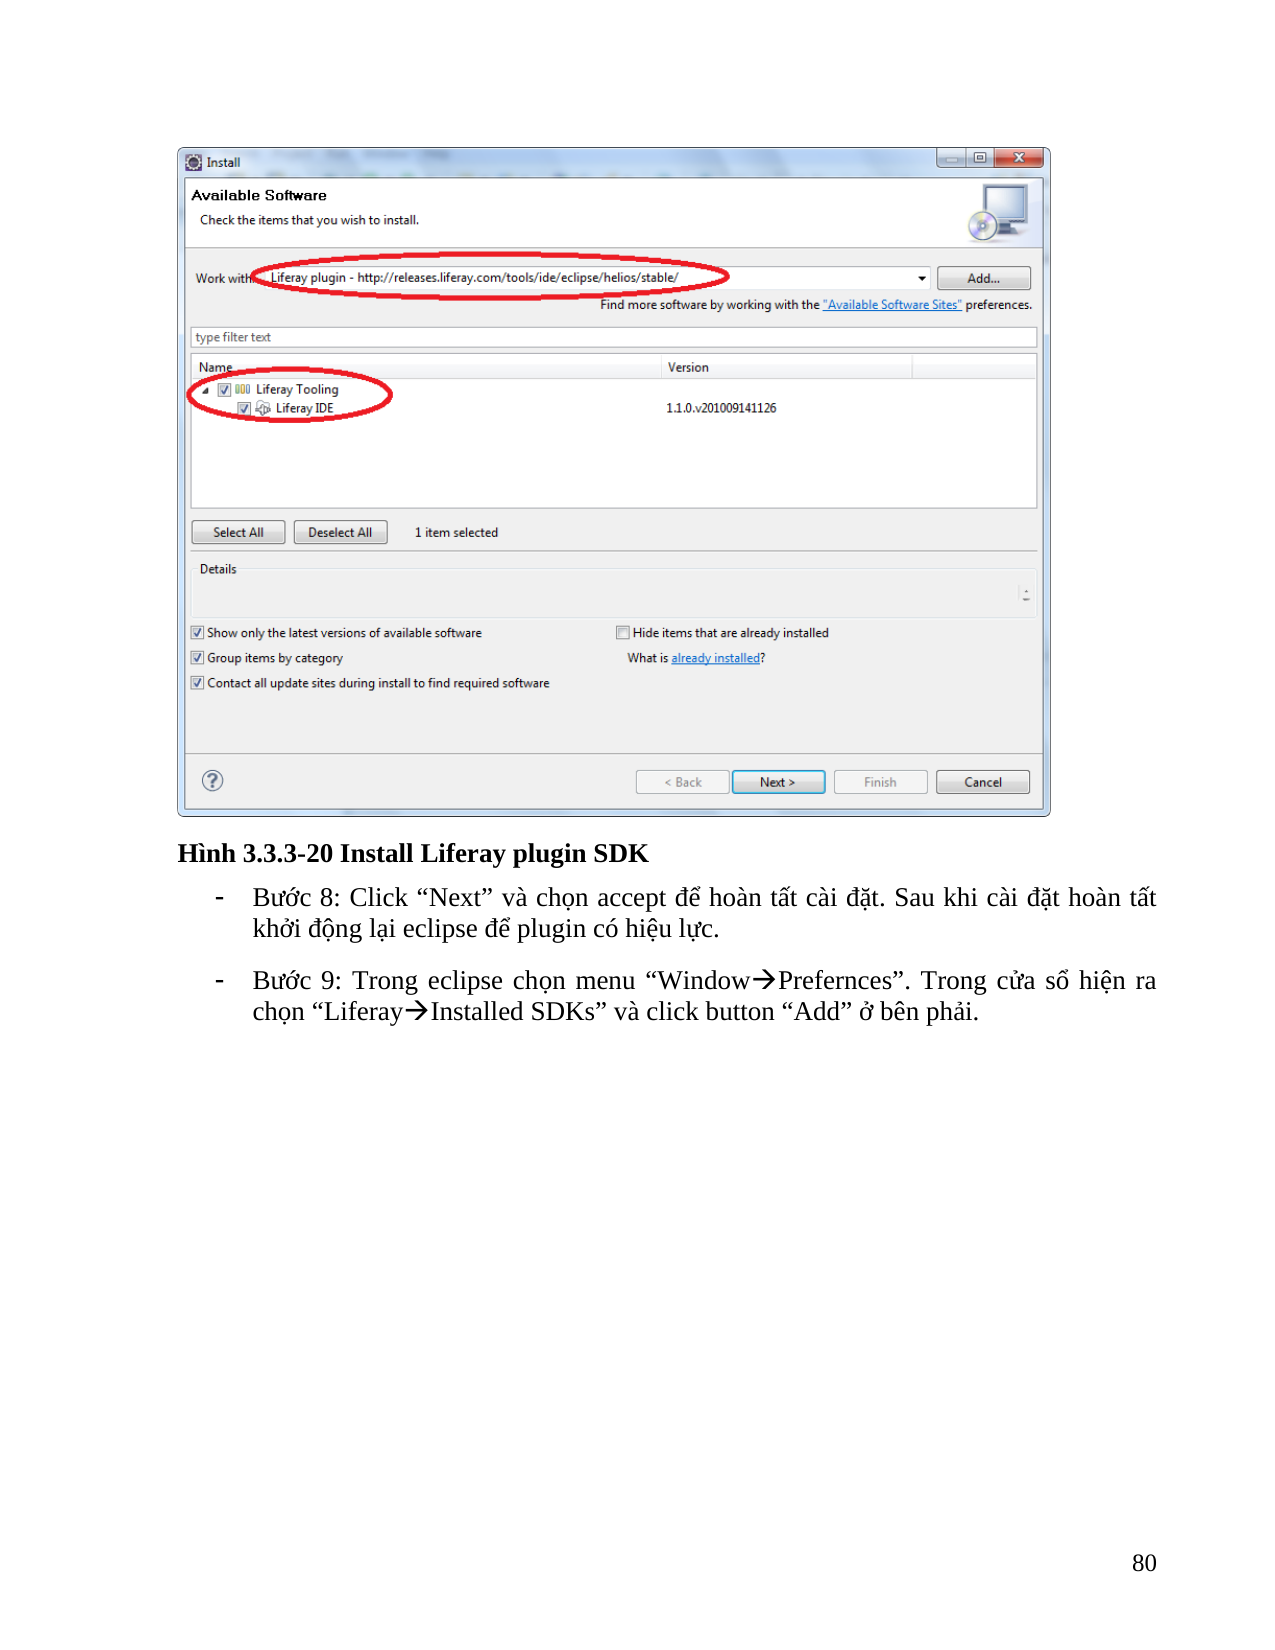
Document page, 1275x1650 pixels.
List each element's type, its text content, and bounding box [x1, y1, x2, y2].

text Bước 9: Trong eclipse chọn menu “WindowPrefernces”. Trong cửa sổ hiện ra chọn “LiferayInstalled SDKs” và click button “Add” ở bên phải. [215, 964, 1157, 1027]
text Bước 8: Click “Next” và chọn accept để hoàn tất cài đặt. Sau khi cài đặt hoàn tất khởi động lại eclipse để plugin có hiệu lực. [215, 881, 1157, 943]
picture [177, 147, 1051, 817]
